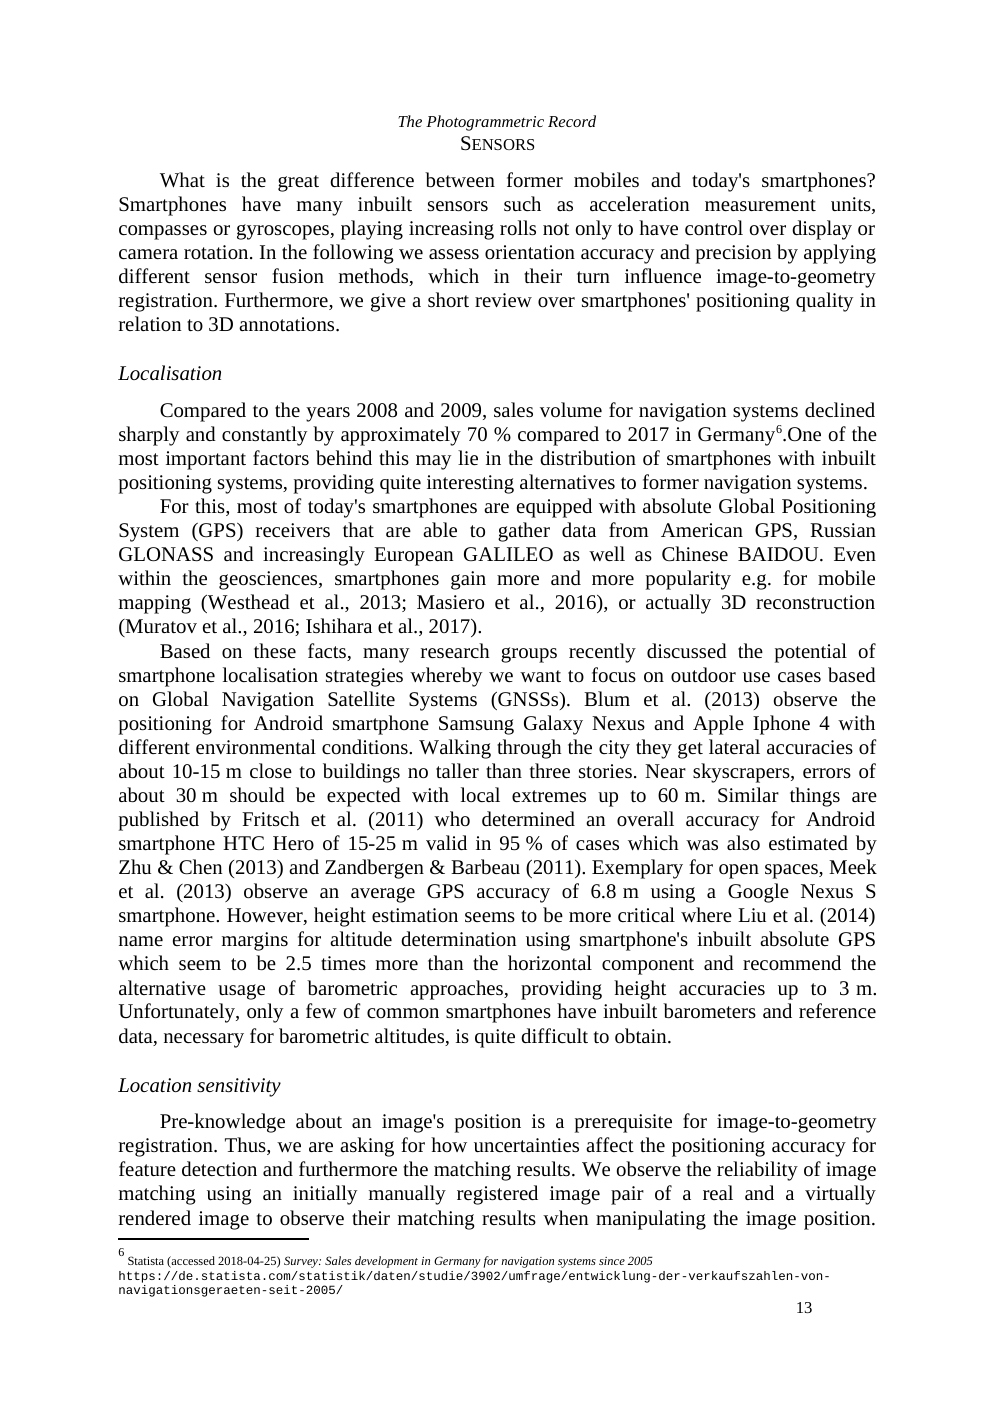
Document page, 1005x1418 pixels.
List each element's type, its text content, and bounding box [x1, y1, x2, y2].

subtitle Location sensitivity [118, 1073, 877, 1097]
text Based on these facts, many research groups recently discussed the potential of smartphone localisation strategies whereby we want to focus on outdoor use cases based on Global Navigation Satellite Systems (GNSSs). Blum et al. (2013) observe the positioning for Android smartphone Samsung Galaxy Nexus and Apple Iphone 4 with different environmental conditions. Walking through the city they get lateral accuracies of about 10-15 m close to buildings no taller than three stories. Near skyscrapers, errors of about 30 m should be expected with local extremes up to 60 m. Similar things are published by Fritsch et al. (2011) who determined an overall accuracy for Android smartphone HTC Hero of 15-25 m valid in 95 % of cases which was also estimated by Zhu & Chen (2013) and Zandbergen & Barbeau (2011). Exemplary for open spaces, Meek et al. (2013) observe an average GPS accuracy of 6.8 m using a Google Nexus S smartphone. However, height estimation seems to be more critical where Liu et al. (2014) name error margins for altitude determination using smartphone's inbuilt absolute GPS which seem to be 2.5 times more than the horizontal component and recommend the alternative usage of barometric approaches, providing height accuracies up to 3 m. Unfortunately, only a few of common smartphones have inbuilt barometers and reference data, necessary for barometric altitudes, is quite difficult to obtain. [118, 638, 877, 1048]
subtitle Sensors [118, 131, 877, 155]
text For this, most of today's smartphones are equipped with absolute Global Positioning System (GPS) receivers that are able to gather data from American GPS, Russian GLONASS and increasingly European GALILEO as well as Chinese BAIDOU. Even within the geosciences, smartphones gain more and more popularity e.g. for mobile mapping (Westhead et al., 2013; Masiero et al., 2016), or actually 3D reconstruction (Muratov et al., 2016; Ishihara et al., 2017). [118, 494, 877, 638]
subtitle Localisation [118, 361, 877, 385]
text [118, 1109, 877, 1229]
text What is the great difference between former mobiles and today's smartphones? Smartphones have many inbuilt sensors such as acceleration measurement units, compasses or gyroscopes, playing increasing rolls not only to have control over display or camera rotation. In the following we assess orientation accuracy and precision by applying different sensor fusion methods, which in their turn influence image-to-geometry registration. Furthermore, we give a short review over smartphones' positioning quality in relation to 3D annotations. [118, 168, 877, 336]
text Compared to the years 2008 and 2009, sales volume for navigation systems declined sharply and constantly by approximately 70 % compared to 2017 in Germany.One of the most important factors behind this may lie in the distribution of smartphones with inbuilt positioning systems, providing quite interesting alternatives to former navigation systems. [118, 398, 877, 494]
